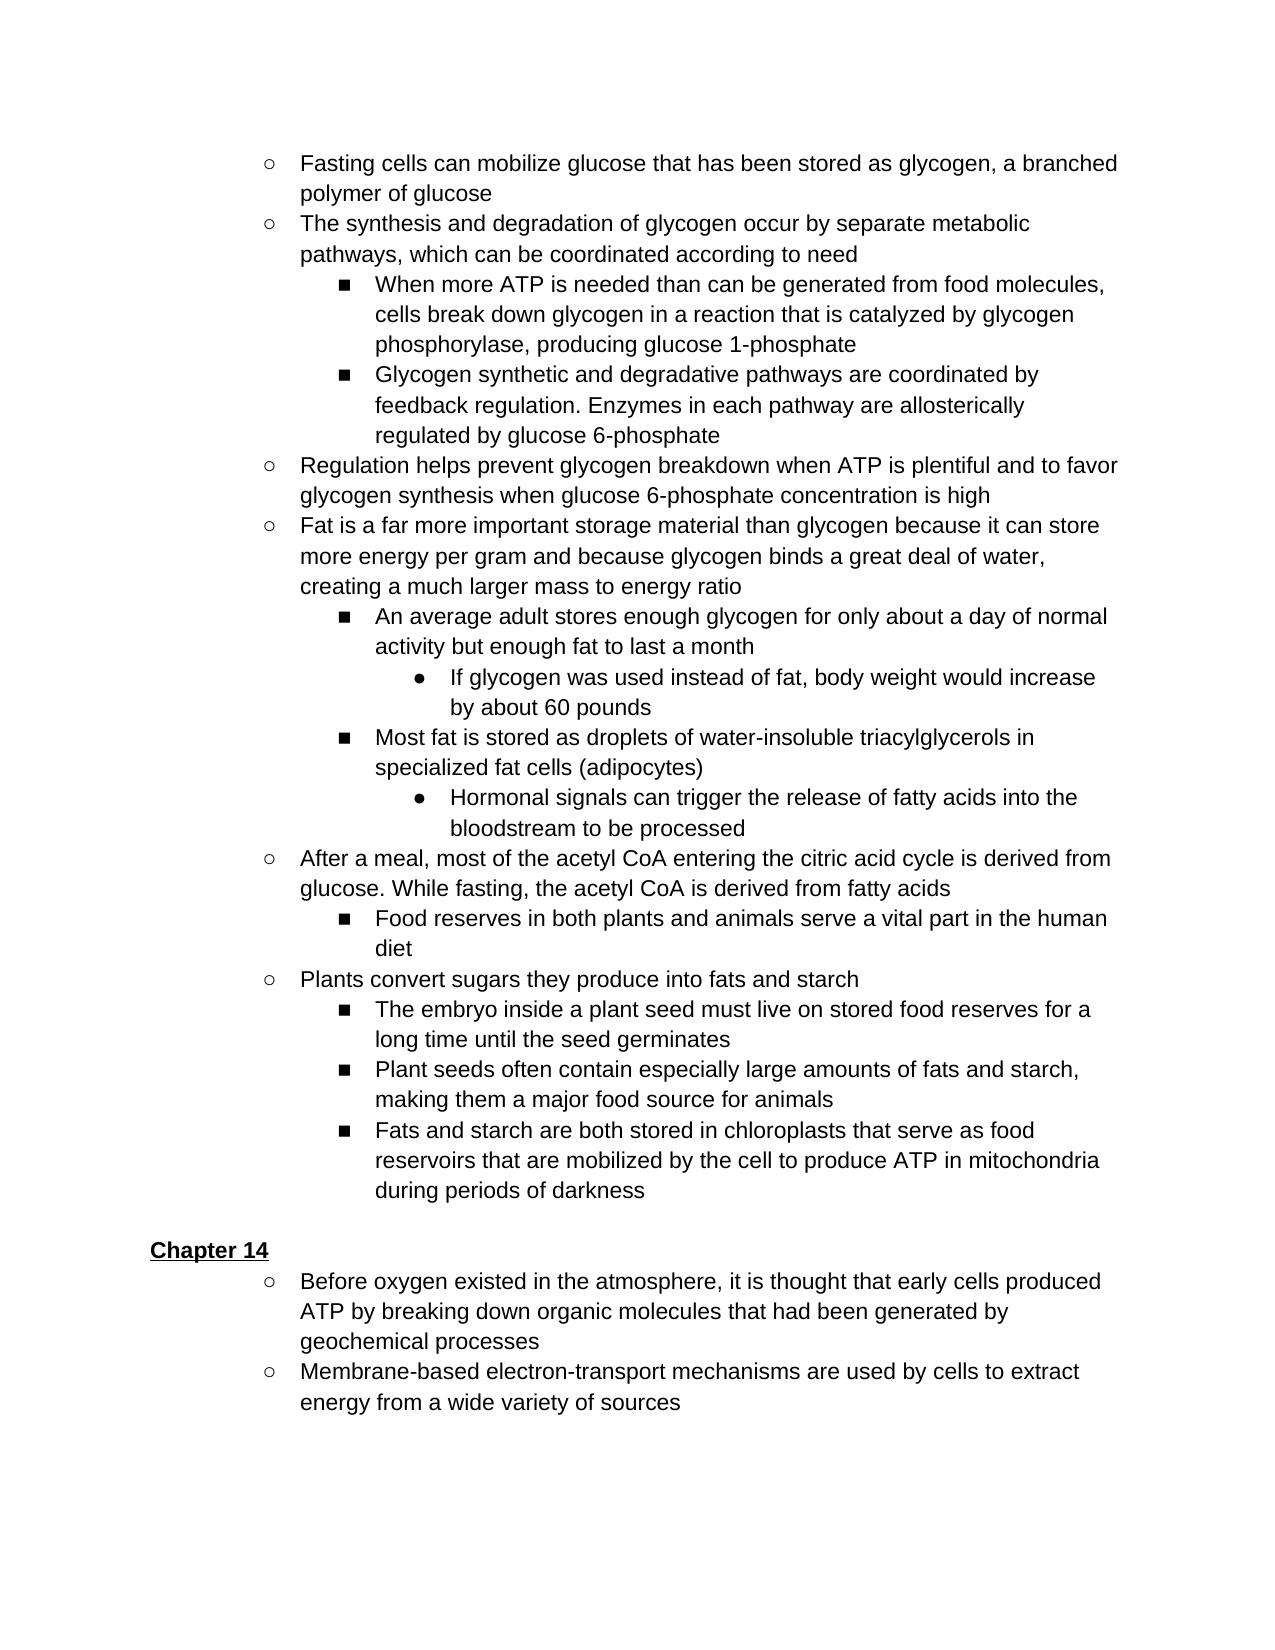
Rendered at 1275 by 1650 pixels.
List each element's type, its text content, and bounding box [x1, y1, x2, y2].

list Regulation helps prevent glycogen breakdown when ATP is plentiful and to favor glycogen synthesis when glucose 6-phosphate concentration is high [262, 452, 1125, 509]
list The synthesis and degradation of glycogen occur by separate metabolic pathways, which can be coordinated according to need [262, 210, 1125, 267]
list Fat is a far more important storage material than glycogen because it can store more energy per gram and because glycogen binds a great deal of water, creating a much larger mass to energy ratio [262, 512, 1125, 599]
list Glycogen synthetic and degradative pathways are coordinated by feedback regulation. Enzymes in each pathway are allosterically regulated by glucose 6-phosphate [337, 361, 1125, 448]
list Before oxygen existed in the atmosphere, it is thought that early cells produced ATP by breaking down organic molecules that had been generated by geochemical processes [262, 1268, 1125, 1354]
list Food reserves in both plants and animals serve a vital part in the human diet [337, 905, 1125, 962]
list After a meal, most of the acetyl CoA entering the citric acid cycle is derived from glucose. While fasting, the acetyl CoA is derived from fatty acids [262, 845, 1125, 901]
list Membrane-based electron-transport mechanisms are used by cells to extract energy from a wide variety of sources [262, 1358, 1125, 1415]
list If glycogen was used instead of fat, body weight would increase by about 60 pounds [412, 663, 1125, 720]
list Plant seeds often contain especially large amounts of fats and starch, making them a major food source for animals [337, 1056, 1125, 1113]
list Most fat is stored as droplets of water-insoluble triacylglycerols in specialized fat cells (adipocytes) [337, 724, 1125, 781]
text Chapter 14 [150, 1237, 1125, 1264]
list Plants convert sugars they produce into fats and starch [262, 966, 1125, 992]
list An average adult stores enough glycogen for only about a day of normal activity but enough fat to last a month [337, 603, 1125, 660]
list Fats and starch are both stored in chloroplasts that serve as food reservoirs that are mobilized by the cell to produce ATP in mitochondria during periods of darkness [337, 1117, 1125, 1203]
list The embryo inside a plant seed must live on stored food reserves for a long time until the seed germinates [337, 996, 1125, 1052]
list When more ATP is needed than can be generated from food molecules, cells break down glycogen in a reaction that is catalyzed by glycogen phosphorylase, producing glucose 1-phosphate [337, 271, 1125, 358]
list Hormonal signals can trigger the release of fatty acids into the bloodstream to be processed [412, 784, 1125, 841]
list Fasting cells can mobilize glucose that has been stored as glycogen, a branched polymer of glucose [262, 150, 1125, 207]
